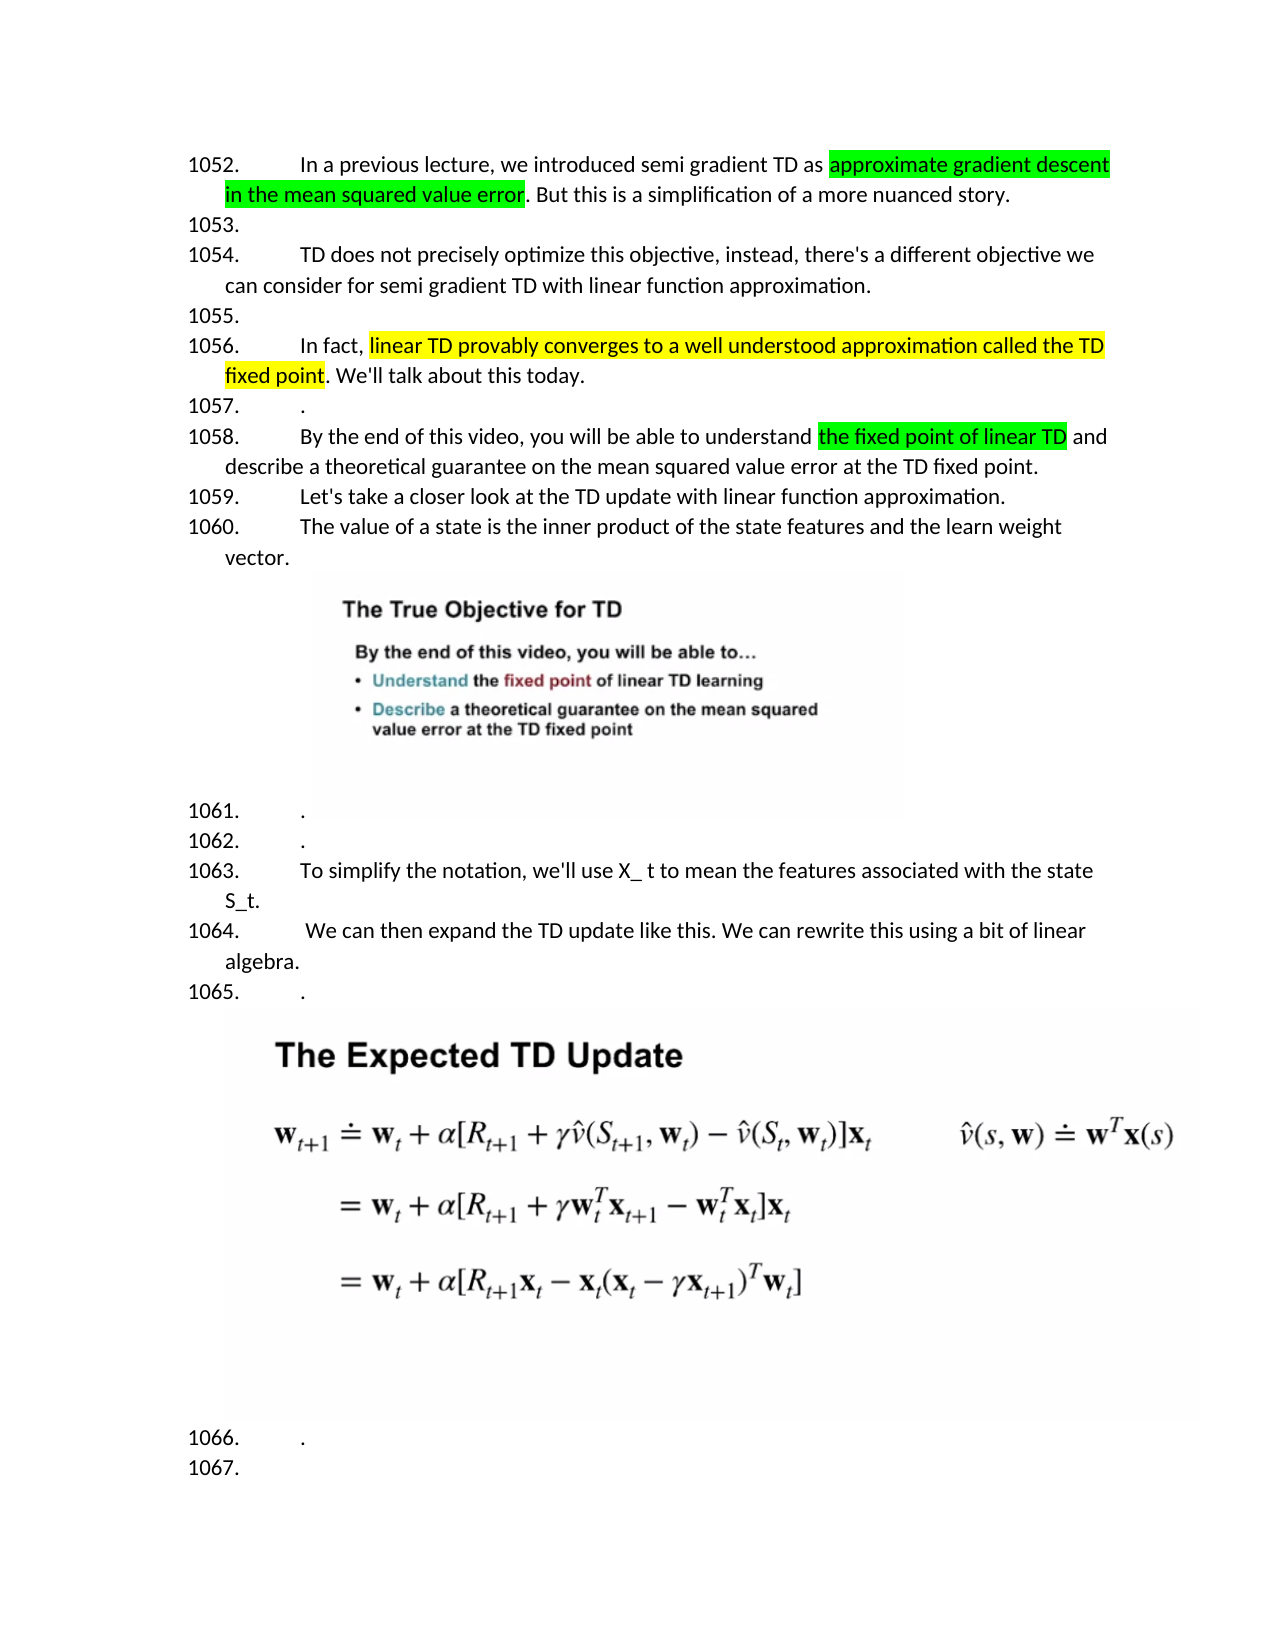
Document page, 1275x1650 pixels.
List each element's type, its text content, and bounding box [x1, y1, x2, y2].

picture [225, 1007, 1200, 1421]
list In fact, linear TD provably converges to a well understood approximation called the TD fixed point. We'll talk about this today. [187, 331, 1125, 389]
list TD does not precisely optimize this objective, instead, there's a different objective we can consider for semi gradient TD with linear function approximation. [187, 241, 1125, 299]
list To simplify the notation, we'll use X_ t to mean the features associated with the state S_t. [187, 856, 1125, 914]
picture [311, 572, 904, 818]
list We can then expand the TD update like this. We can rewrite this using a bit of linear algebra. [187, 917, 1125, 975]
list By the end of this video, you will be able to understand the fixed point of linear TD and describe a theoretical guarantee on the mean squared value error at the TD fixed point. [187, 422, 1125, 480]
list The value of a state is the inner product of the state features and the learn weight vector. [187, 512, 1125, 571]
list . [187, 392, 1125, 420]
list Let's take a closer look at the TD update with linear function approximation. [187, 482, 1125, 510]
list In a previous lecture, we introduced semi gradient TD as approximate gradient descent in the mean squared value error. But this is a simplification of a more nuanced story. [187, 150, 1125, 208]
list . [187, 1423, 1125, 1451]
list . [187, 826, 1125, 854]
